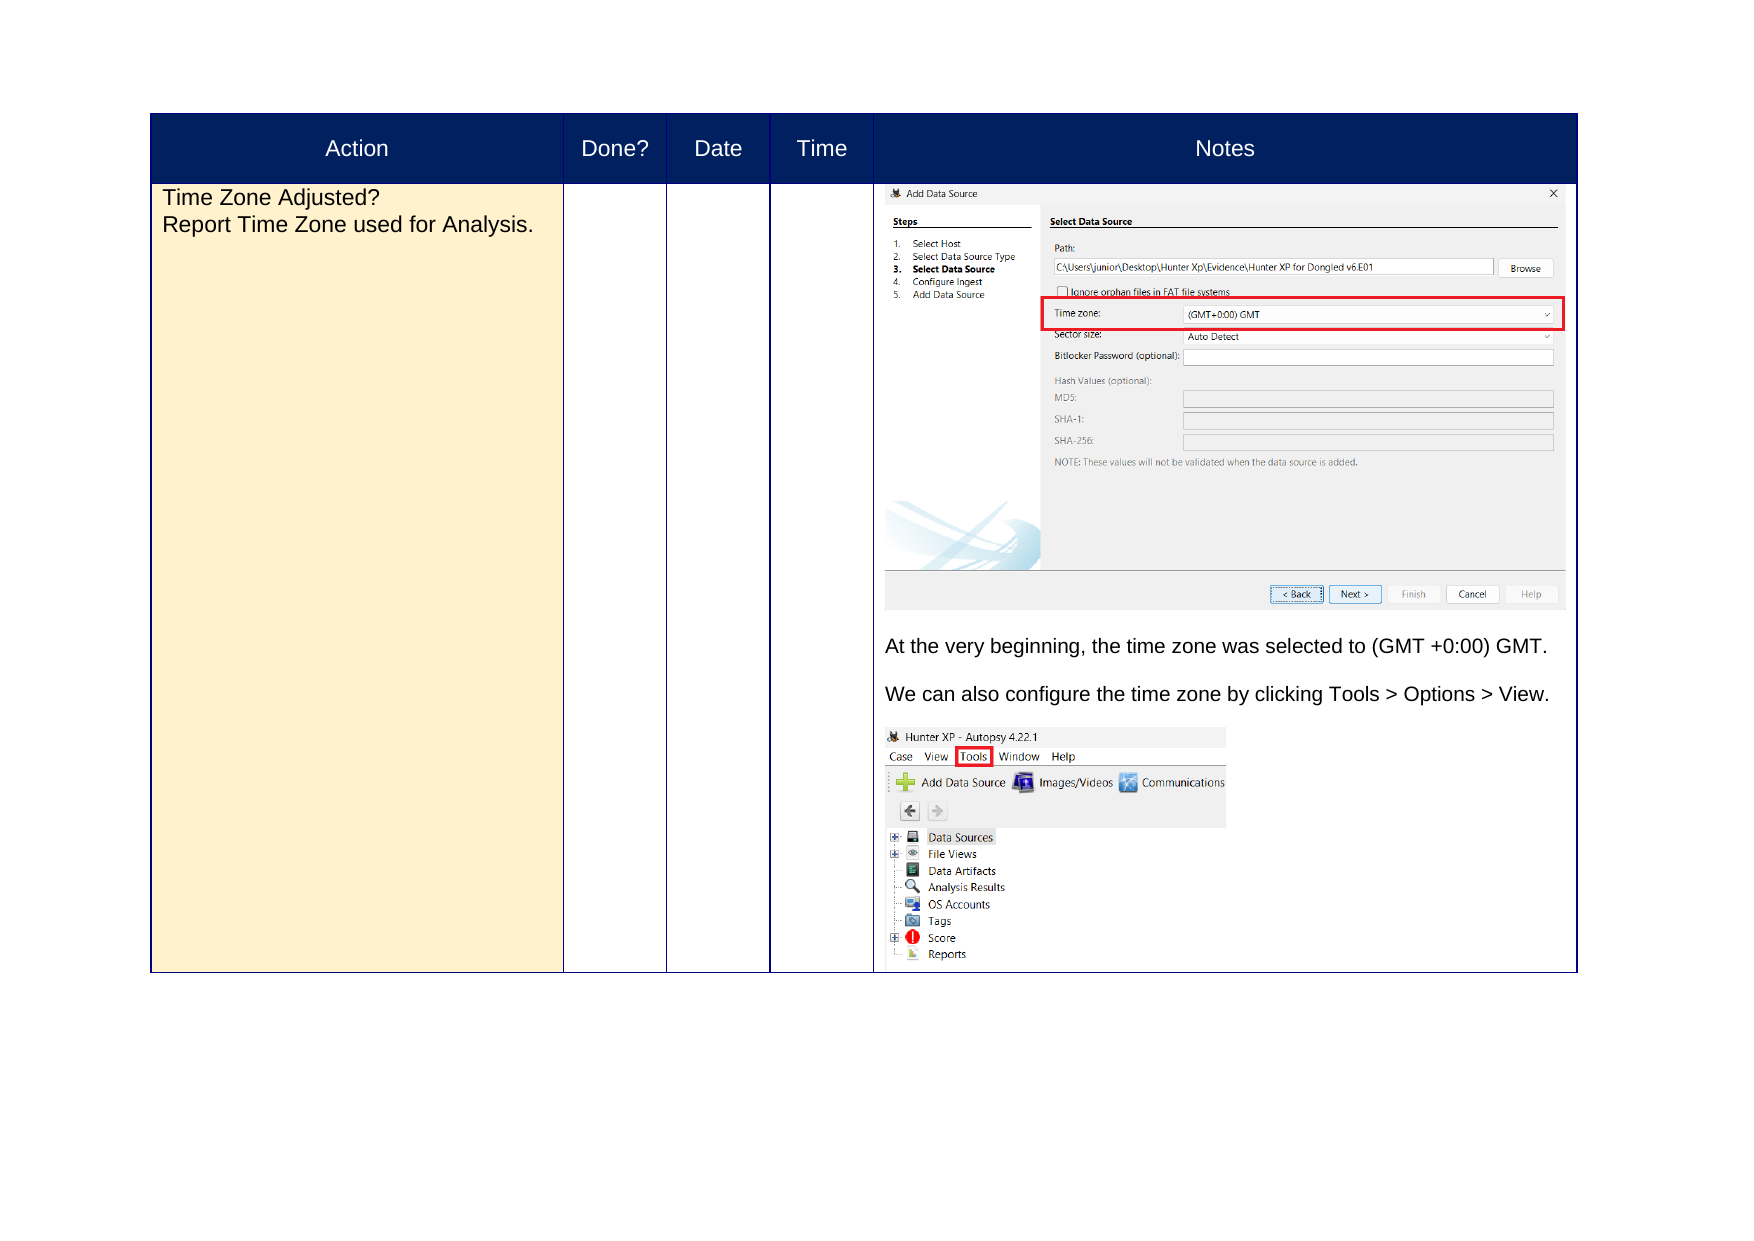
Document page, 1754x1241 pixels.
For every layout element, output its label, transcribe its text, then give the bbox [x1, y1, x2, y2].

table_cell [564, 184, 666, 972]
picture [884, 184, 1566, 610]
table_header Done? [564, 114, 666, 183]
table_cell [771, 184, 873, 972]
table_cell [874, 184, 1576, 972]
picture [884, 727, 1227, 972]
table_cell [152, 184, 563, 972]
table_header Action [152, 114, 563, 183]
table_header Notes [874, 114, 1576, 183]
table_cell [667, 184, 769, 972]
table_header Time [771, 114, 873, 183]
table_header Date [667, 114, 769, 183]
